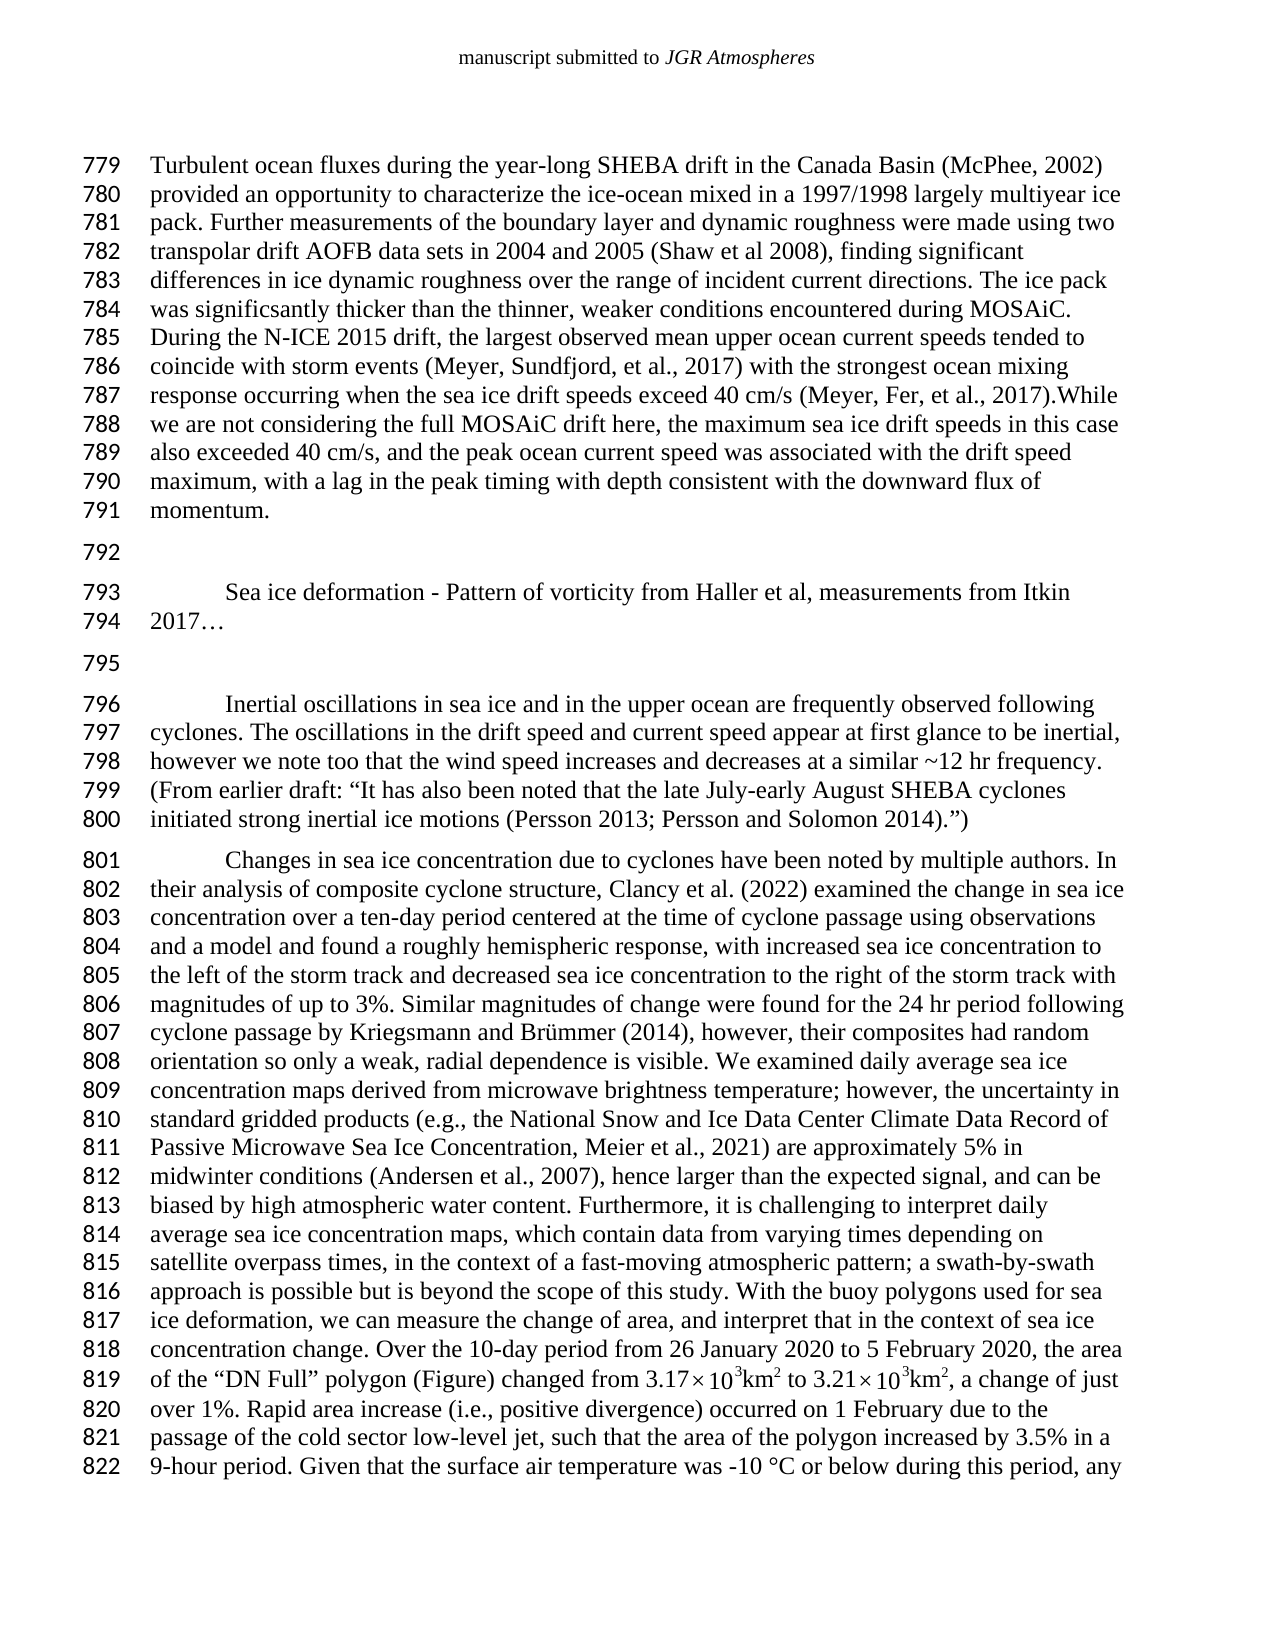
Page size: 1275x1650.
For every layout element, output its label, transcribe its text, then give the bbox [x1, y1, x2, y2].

text Sea ice deformation - Pattern of vorticity from Haller et al, measurements from Itkin 2017… [150, 577, 1125, 635]
text Turbulent ocean fluxes during the year-long SHEBA drift in the Canada Basin (McPhee, 2002) provided an opportunity to characterize the ice-ocean mixed in a 1997/1998 largely multiyear ice pack. Further measurements of the boundary layer and dynamic roughness were made using two transpolar drift AOFB data sets in 2004 and 2005 (Shaw et al 2008), finding significant differences in ice dynamic roughness over the range of incident current directions. The ice pack was significsantly thicker than the thinner, weaker conditions encountered during MOSAiC. During the N-ICE 2015 drift, the largest observed mean upper ocean current speeds tended to coincide with storm events (Meyer, Sundfjord, et al., 2017) with the strongest ocean mixing response occurring when the sea ice drift speeds exceed 40 cm/s (Meyer, Fer, et al., 2017).While we are not considering the full MOSAiC drift here, the maximum sea ice drift speeds in this case also exceeded 40 cm/s, and the peak ocean current speed was associated with the drift speed maximum, with a lag in the peak timing with depth consistent with the downward flux of momentum. [150, 150, 1125, 524]
text Inertial oscillations in sea ice and in the upper ocean are frequently observed following cyclones. The oscillations in the drift speed and current speed appear at first glance to be inertial, however we note too that the wind speed increases and decreases at a similar ~12 hr frequency. (From earlier draft: “It has also been noted that the late July-early August SHEBA cyclones initiated strong inertial ice motions (Persson 2013; Persson and Solomon 2014).”) [150, 689, 1125, 832]
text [150, 845, 1125, 1480]
